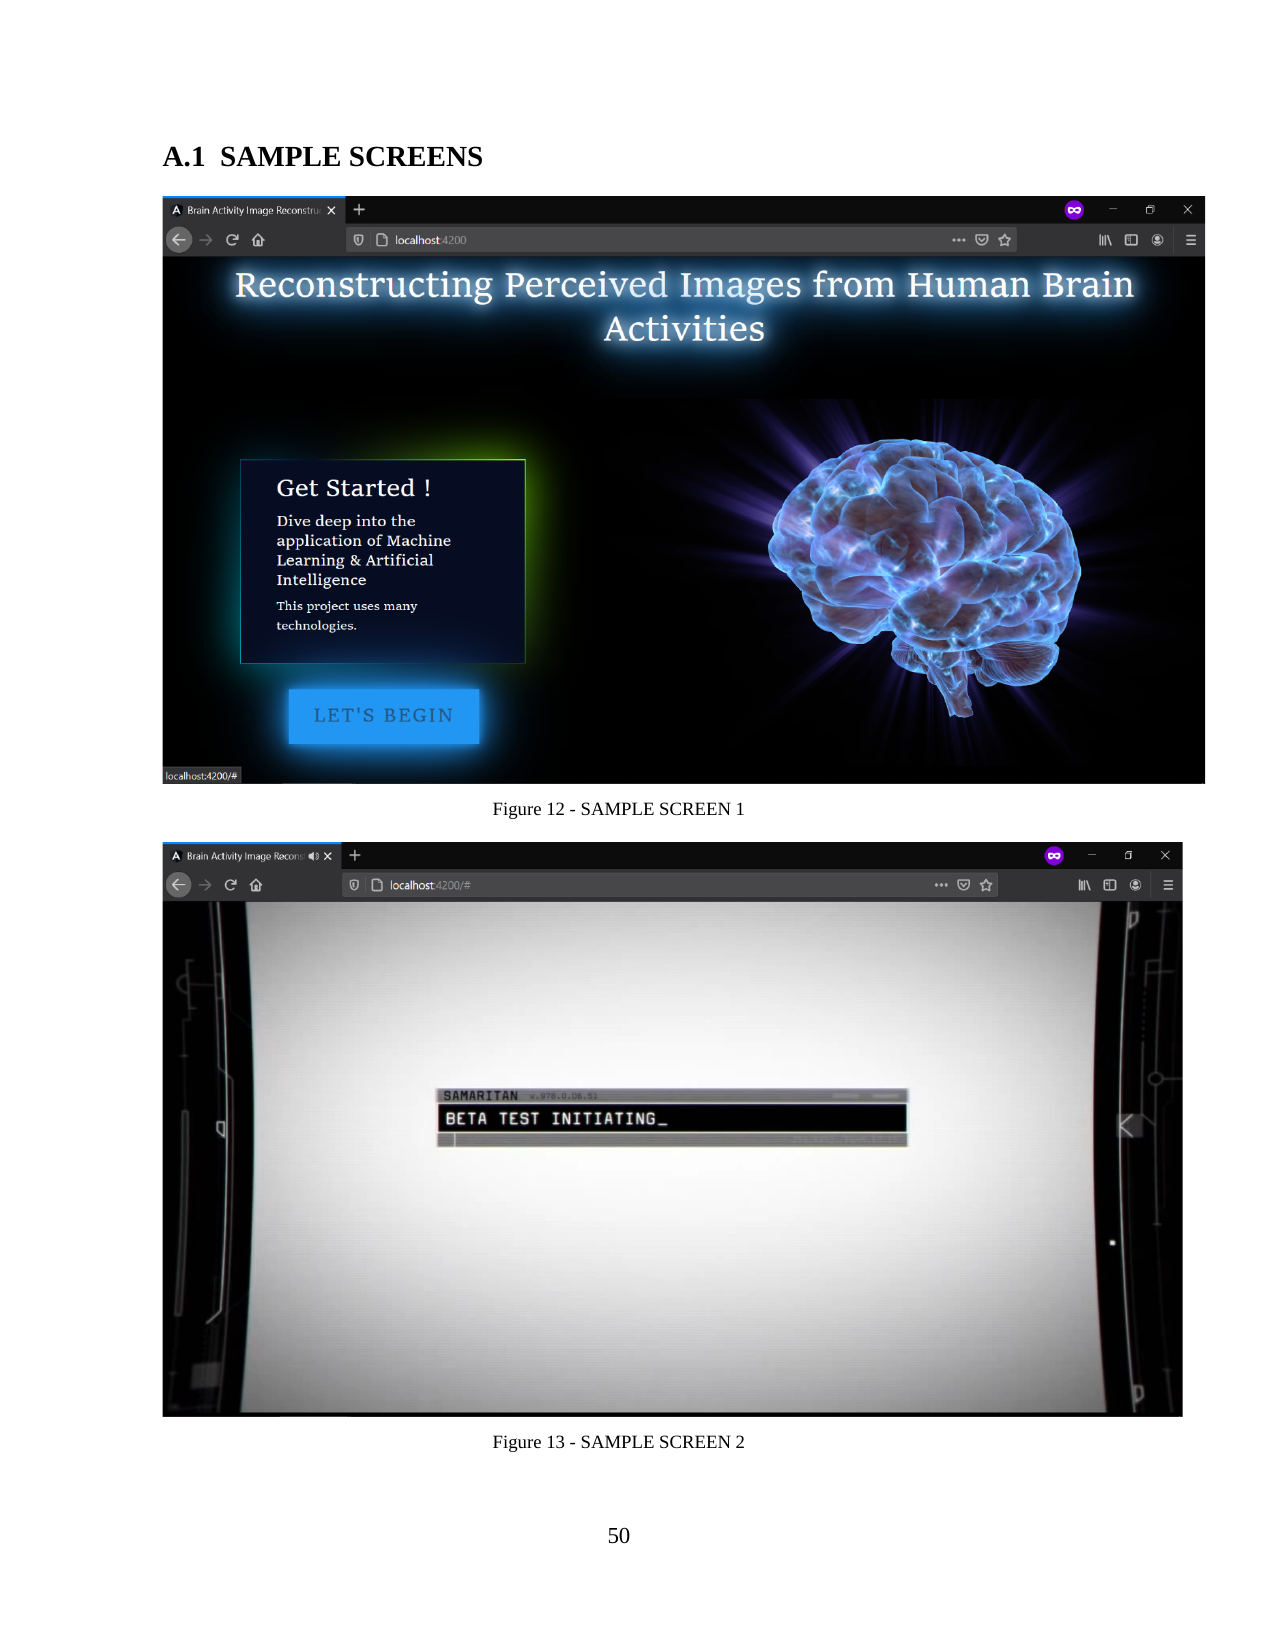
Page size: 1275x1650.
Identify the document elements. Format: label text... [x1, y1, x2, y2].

picture [162, 842, 1183, 1417]
text Figure 12 - SAMPLE SCREEN 1 [87, 797, 1150, 819]
picture [162, 196, 1205, 784]
text Figure 13 - SAMPLE SCREEN 2 [87, 1431, 1150, 1452]
text A.1 SAMPLE SCREENS [125, 139, 1139, 173]
